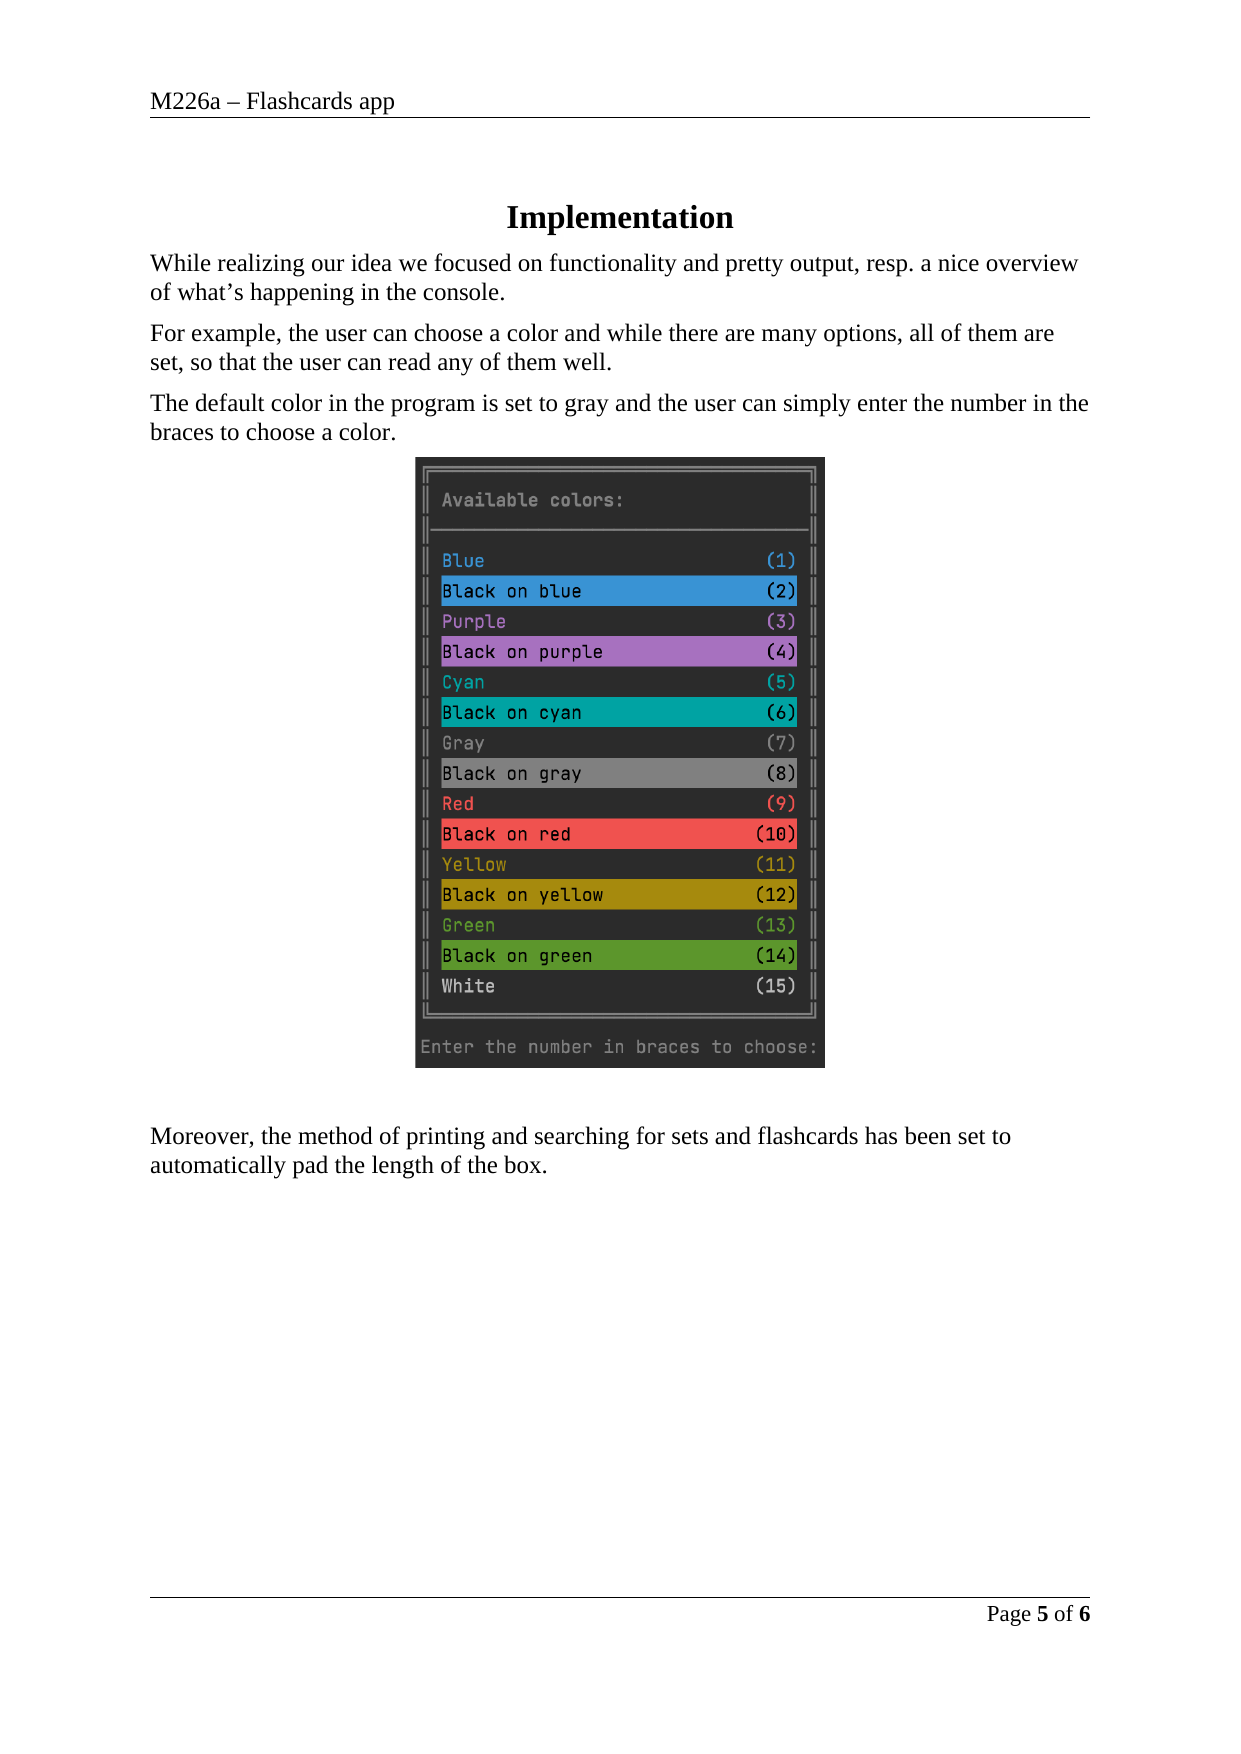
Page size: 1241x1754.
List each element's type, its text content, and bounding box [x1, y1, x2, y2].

text For example, the user can choose a color and while there are many options, all of them are set, so that the user can read any of them well. [150, 318, 1090, 375]
text While realizing our idea we focused on functionality and pretty output, resp. a nice overview of what’s happening in the console. [150, 248, 1090, 305]
picture [415, 457, 825, 1068]
text The default color in the program is set to gray and the user can simply enter the number in the braces to choose a color. [150, 388, 1090, 445]
subtitle Implementation [150, 197, 1090, 235]
text Moreover, the method of printing and searching for sets and flashcards has been set to automatically pad the length of the box. [150, 1121, 1090, 1179]
